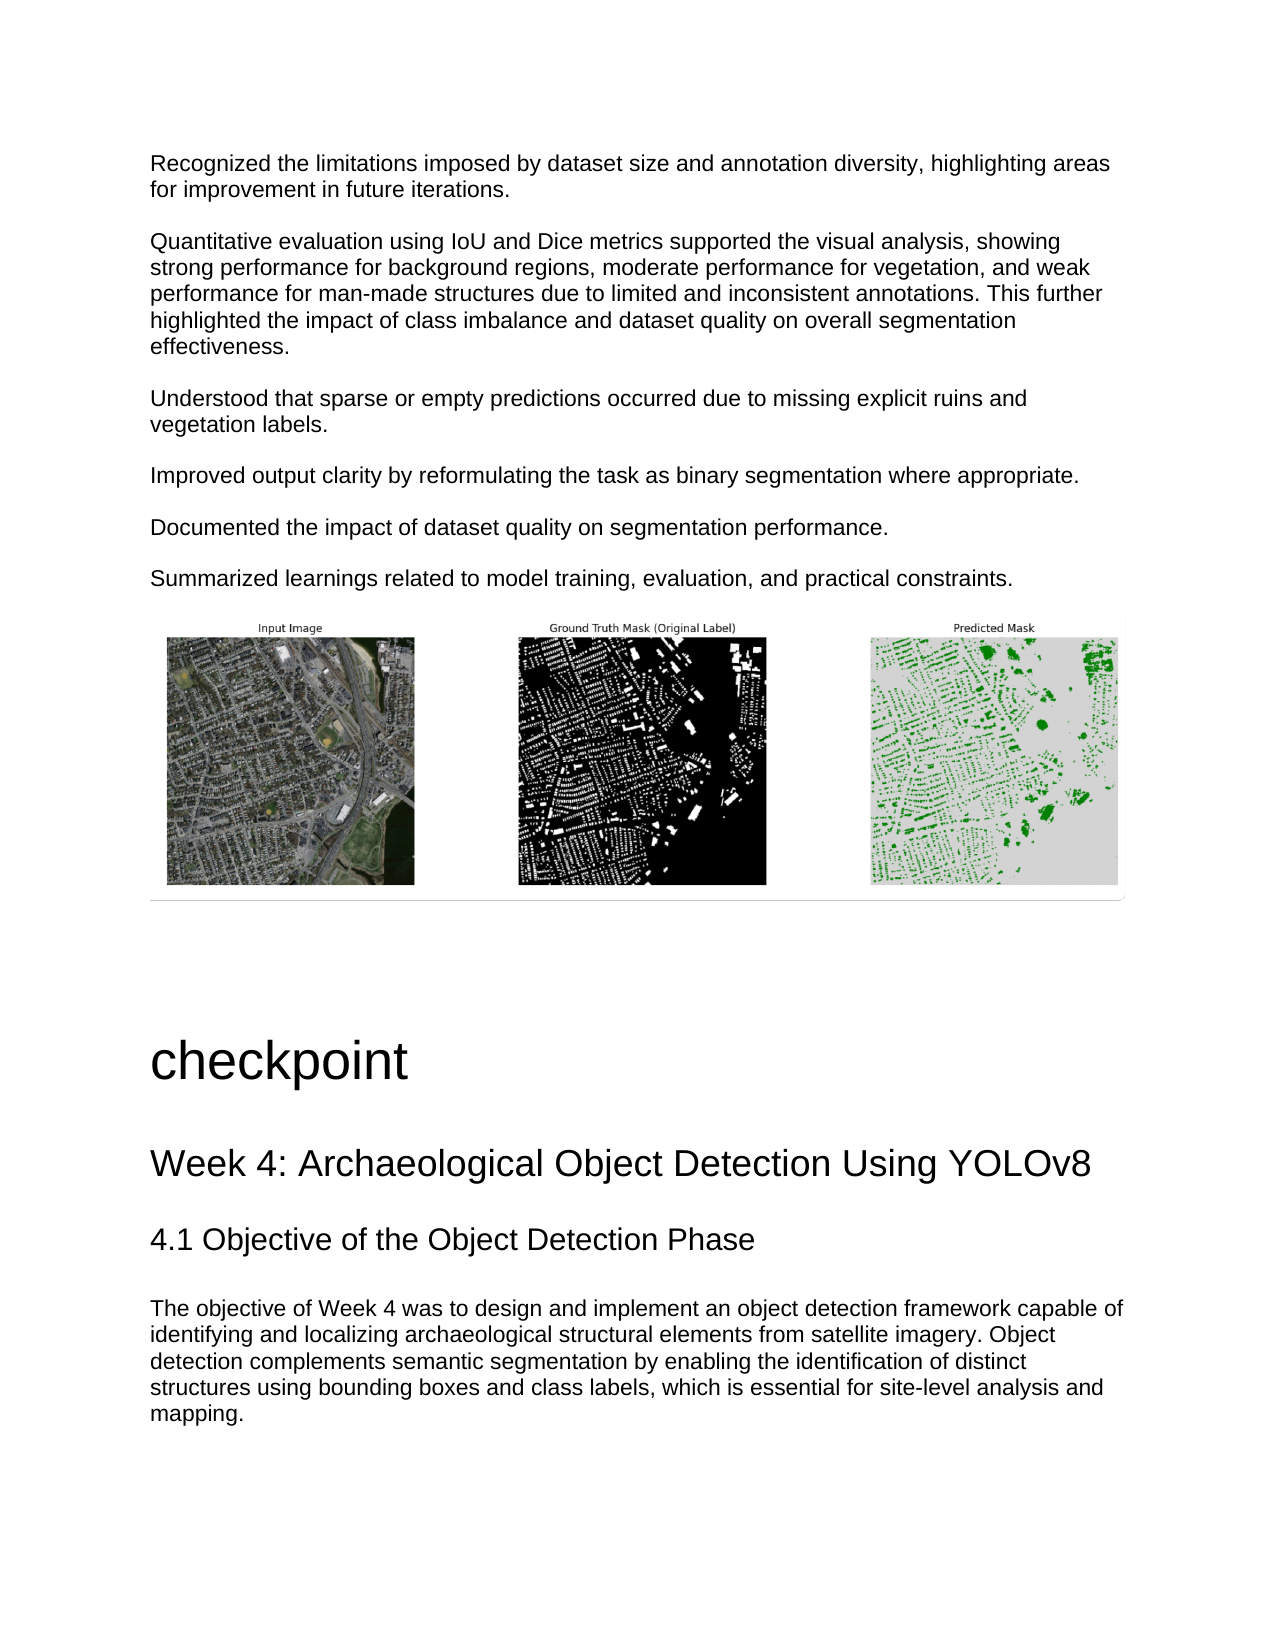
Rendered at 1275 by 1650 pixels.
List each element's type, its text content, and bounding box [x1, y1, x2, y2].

text Summarized learnings related to model training, evaluation, and practical constraints. [150, 565, 1125, 591]
subtitle Week 4: Archaeological Object Detection Using YOLOv8 [150, 1141, 1125, 1184]
text Understood that sparse or empty predictions occurred due to missing explicit ruins and vegetation labels. [150, 384, 1125, 437]
text Quantitative evaluation using IoU and Dice metrics supported the visual analysis, showing strong performance for background regions, moderate performance for vegetation, and weak performance for man-made structures due to limited and inconsistent annotations. This further highlighted the impact of class imbalance and dataset quality on overall segmentation effectiveness. [150, 228, 1125, 359]
subtitle 4.1 Objective of the Object Detection Phase [150, 1221, 1125, 1257]
text Documented the impact of dataset quality on segmentation performance. [150, 513, 1125, 540]
subtitle The objective of Week 4 was to design and implement an object detection framework capable of identifying and localizing archaeological structural elements from satellite imagery. Object detection complements semantic segmentation by enabling the identification of distinct structures using bounding boxes and class labels, which is essential for site-level analysis and mapping. [150, 1295, 1125, 1427]
text Recognized the limitations imposed by dataset size and annotation diversity, highlighting areas for improvement in future iterations. [150, 150, 1125, 203]
picture [150, 616, 1125, 904]
text Improved output clarity by reformulating the task as binary segmentation where appropriate. [150, 462, 1125, 488]
title checkpoint [150, 1028, 1125, 1091]
